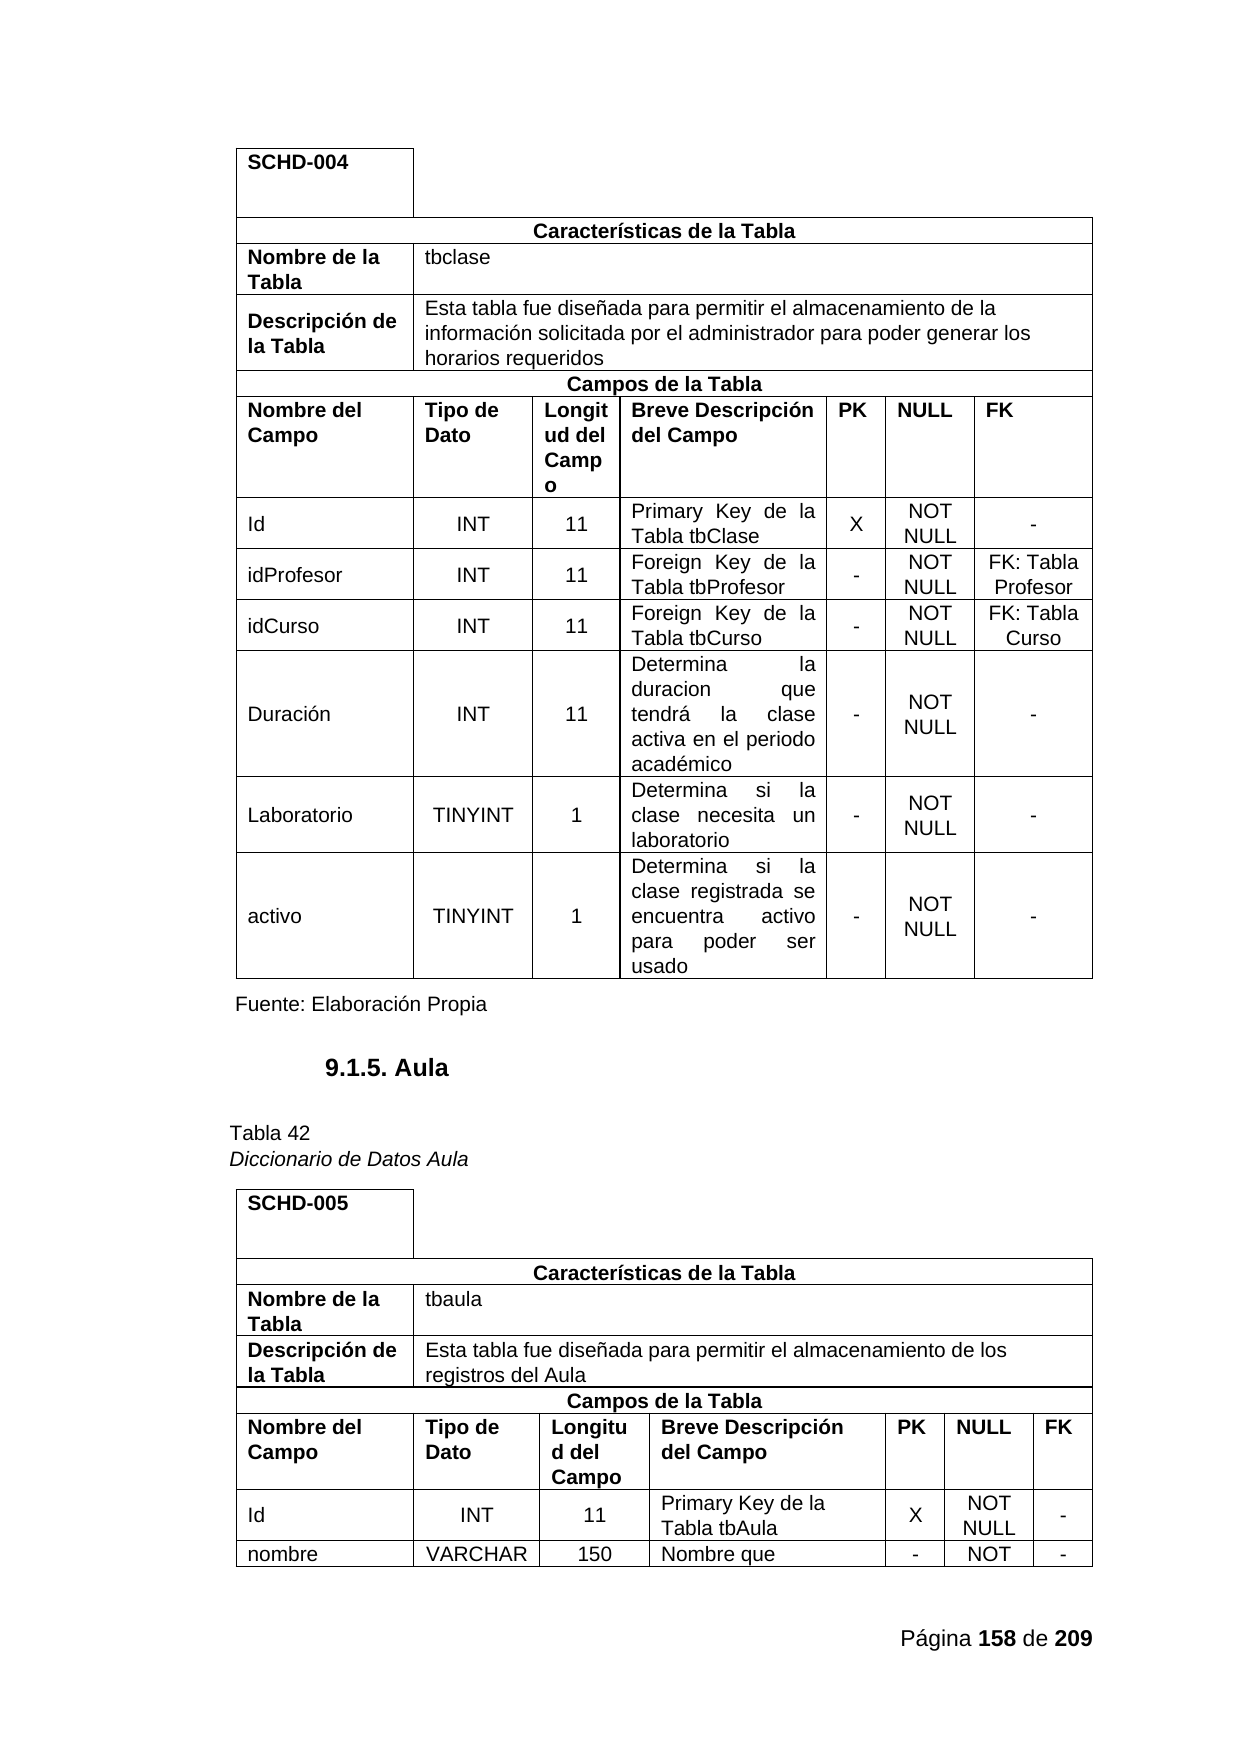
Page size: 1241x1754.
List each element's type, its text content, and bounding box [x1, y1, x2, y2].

text 9.1.5. Aula [251, 1053, 1092, 1081]
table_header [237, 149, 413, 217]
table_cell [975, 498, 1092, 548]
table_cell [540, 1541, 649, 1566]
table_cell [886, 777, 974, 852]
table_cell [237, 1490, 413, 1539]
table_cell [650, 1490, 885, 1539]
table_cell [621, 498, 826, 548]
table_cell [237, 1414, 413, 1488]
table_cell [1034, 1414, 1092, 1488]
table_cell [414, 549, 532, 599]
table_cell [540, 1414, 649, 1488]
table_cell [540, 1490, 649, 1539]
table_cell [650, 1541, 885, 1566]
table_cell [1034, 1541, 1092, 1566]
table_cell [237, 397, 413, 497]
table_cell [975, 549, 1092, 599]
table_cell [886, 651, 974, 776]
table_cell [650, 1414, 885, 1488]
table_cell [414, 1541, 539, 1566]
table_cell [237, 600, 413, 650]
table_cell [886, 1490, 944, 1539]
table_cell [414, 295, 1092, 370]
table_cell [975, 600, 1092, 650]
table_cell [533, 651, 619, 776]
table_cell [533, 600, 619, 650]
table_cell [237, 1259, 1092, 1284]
text Fuente: Elaboración Propia [177, 992, 1092, 1016]
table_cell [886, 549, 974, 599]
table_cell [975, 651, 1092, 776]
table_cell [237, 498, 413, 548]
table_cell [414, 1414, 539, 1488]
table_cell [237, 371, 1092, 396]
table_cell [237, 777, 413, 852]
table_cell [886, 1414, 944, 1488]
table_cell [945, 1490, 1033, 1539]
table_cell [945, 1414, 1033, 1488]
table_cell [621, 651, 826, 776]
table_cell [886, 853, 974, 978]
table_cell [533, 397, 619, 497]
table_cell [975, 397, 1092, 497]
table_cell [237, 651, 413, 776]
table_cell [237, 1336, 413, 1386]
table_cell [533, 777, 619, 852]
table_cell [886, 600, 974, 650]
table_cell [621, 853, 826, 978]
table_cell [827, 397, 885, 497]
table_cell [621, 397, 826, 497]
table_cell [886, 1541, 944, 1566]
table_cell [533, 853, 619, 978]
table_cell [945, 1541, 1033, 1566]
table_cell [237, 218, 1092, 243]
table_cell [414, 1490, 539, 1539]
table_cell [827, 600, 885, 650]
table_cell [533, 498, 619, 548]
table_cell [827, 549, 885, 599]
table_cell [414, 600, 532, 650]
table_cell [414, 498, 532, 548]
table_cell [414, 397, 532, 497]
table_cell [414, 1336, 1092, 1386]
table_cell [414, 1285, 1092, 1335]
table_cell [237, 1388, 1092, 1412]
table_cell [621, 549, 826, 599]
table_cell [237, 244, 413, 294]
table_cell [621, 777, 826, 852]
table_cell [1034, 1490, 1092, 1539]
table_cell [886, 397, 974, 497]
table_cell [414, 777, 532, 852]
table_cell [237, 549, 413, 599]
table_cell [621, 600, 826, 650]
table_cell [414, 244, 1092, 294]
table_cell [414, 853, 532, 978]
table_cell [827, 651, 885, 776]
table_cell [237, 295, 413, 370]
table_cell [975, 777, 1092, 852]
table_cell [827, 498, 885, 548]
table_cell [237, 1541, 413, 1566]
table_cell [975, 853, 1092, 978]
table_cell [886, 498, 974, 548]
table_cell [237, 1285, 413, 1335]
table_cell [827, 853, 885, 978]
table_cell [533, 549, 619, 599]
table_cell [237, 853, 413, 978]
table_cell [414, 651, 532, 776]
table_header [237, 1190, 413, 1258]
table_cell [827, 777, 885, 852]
